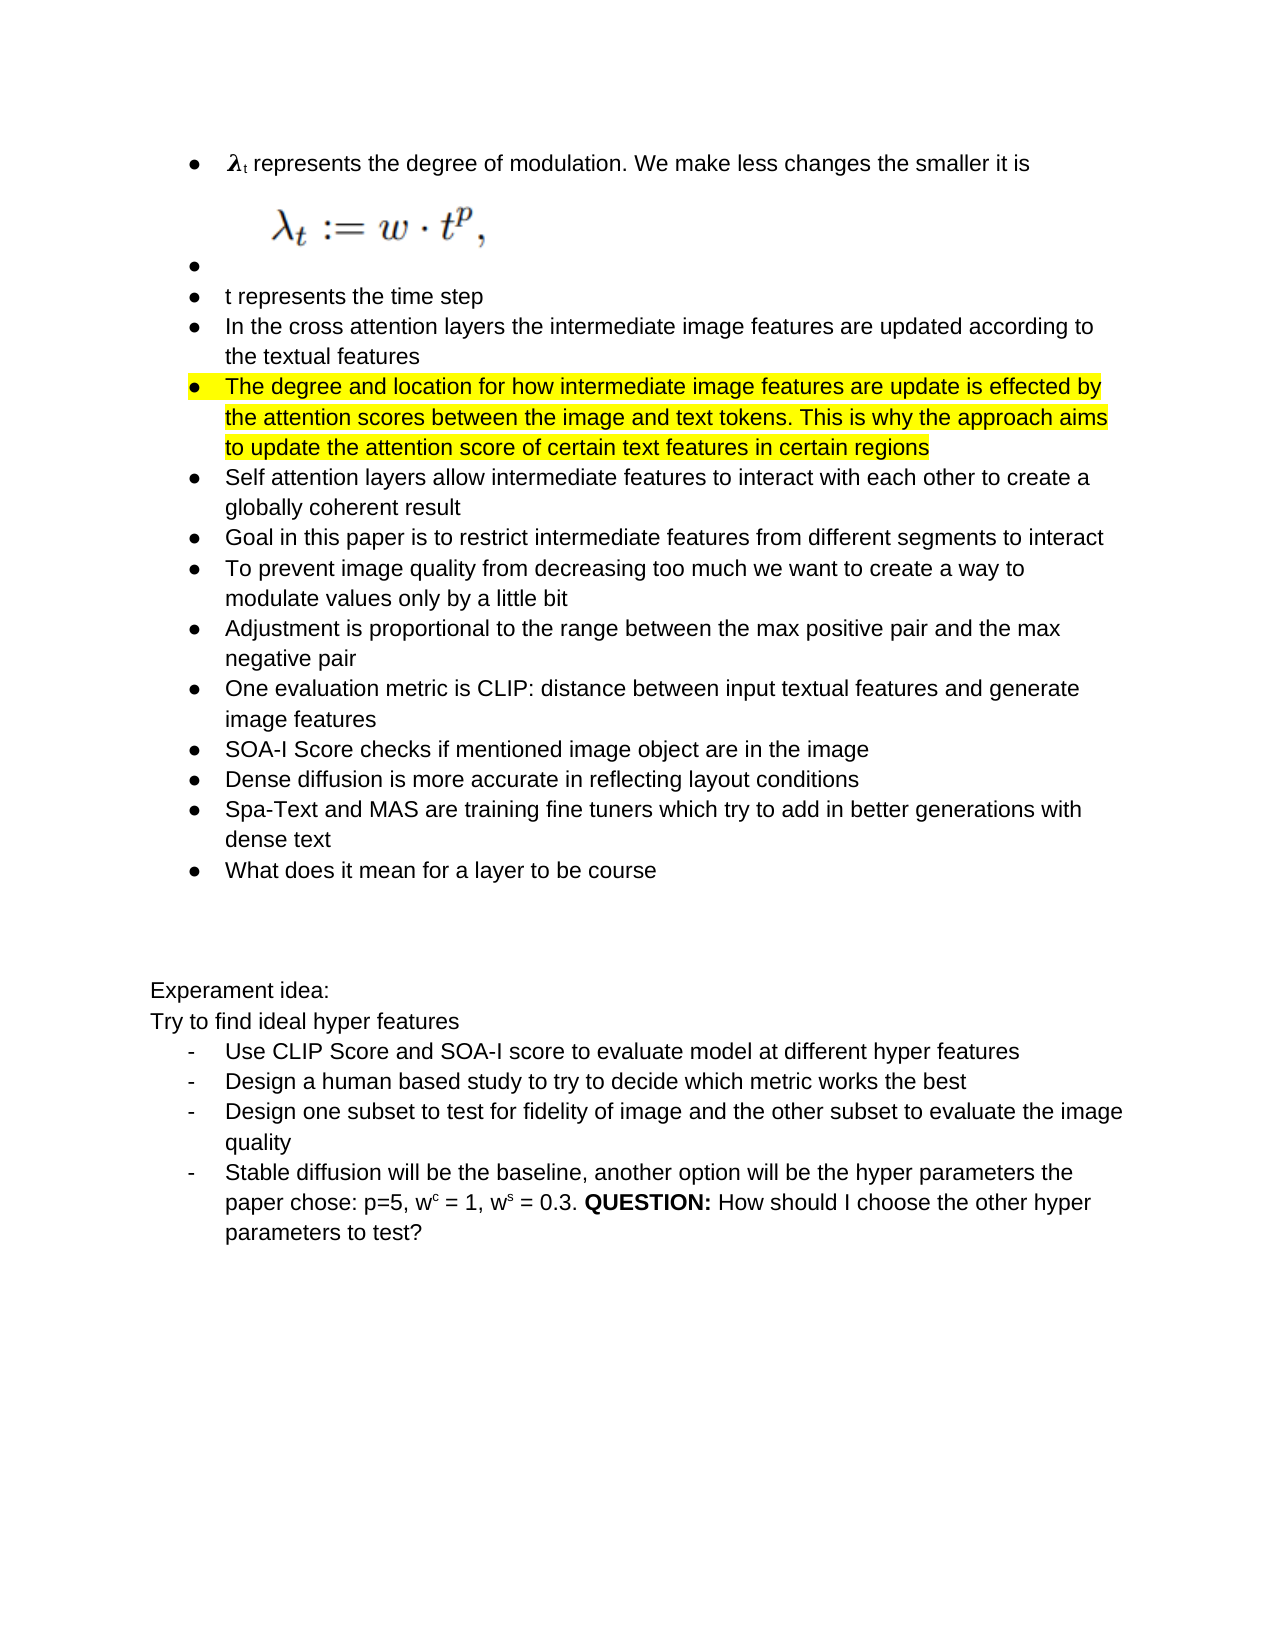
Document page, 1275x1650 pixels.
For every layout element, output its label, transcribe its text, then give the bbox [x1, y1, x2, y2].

text Try to find ideal hyper features [150, 1008, 1125, 1034]
list Self attention layers allow intermediate features to interact with each other to create a globally coherent result [187, 464, 1125, 521]
list In the cross attention layers the intermediate image features are updated according to the textual features [187, 313, 1125, 369]
list 𝝀t represents the degree of modulation. We make less changes the smaller it is [187, 150, 1125, 176]
list Use CLIP Score and SOA-I score to evaluate model at different hyper features [187, 1038, 1125, 1064]
list Adjustment is proportional to the range between the max positive pair and the max negative pair [187, 615, 1125, 672]
list Goal in this paper is to restrict intermediate features from different segments to interact [187, 524, 1125, 551]
list t represents the time step [187, 283, 1125, 309]
list Design one subset to test for fidelity of image and the other subset to evaluate the image quality [187, 1098, 1125, 1155]
picture [225, 180, 524, 274]
list What does it mean for a layer to be course [187, 857, 1125, 883]
list One evaluation metric is CLIP: distance between input textual features and generate image features [187, 675, 1125, 732]
list To prevent image quality from decreasing too much we want to create a way to modulate values only by a little bit [187, 554, 1125, 611]
list The degree and location for how intermediate image features are update is effected by the attention scores between the image and text tokens. This is why the approach aims to update the attention score of certain text features in certain regions [187, 373, 1125, 460]
list Stable diffusion will be the baseline, another option will be the hyper parameters the paper chose: p=5, wc = 1, ws = 0.3. QUESTION: How should I choose the other hyper parameters to test? [187, 1159, 1125, 1246]
list Design a human based study to try to decide which metric works the best [187, 1068, 1125, 1094]
list Spa-Text and MAS are training fine tuners which try to add in better generations with dense text [187, 796, 1125, 853]
text Experament idea: [150, 977, 1125, 1004]
list SOA-I Score checks if mentioned image object are in the image [187, 736, 1125, 762]
list Dense diffusion is more accurate in reflecting layout conditions [187, 766, 1125, 792]
